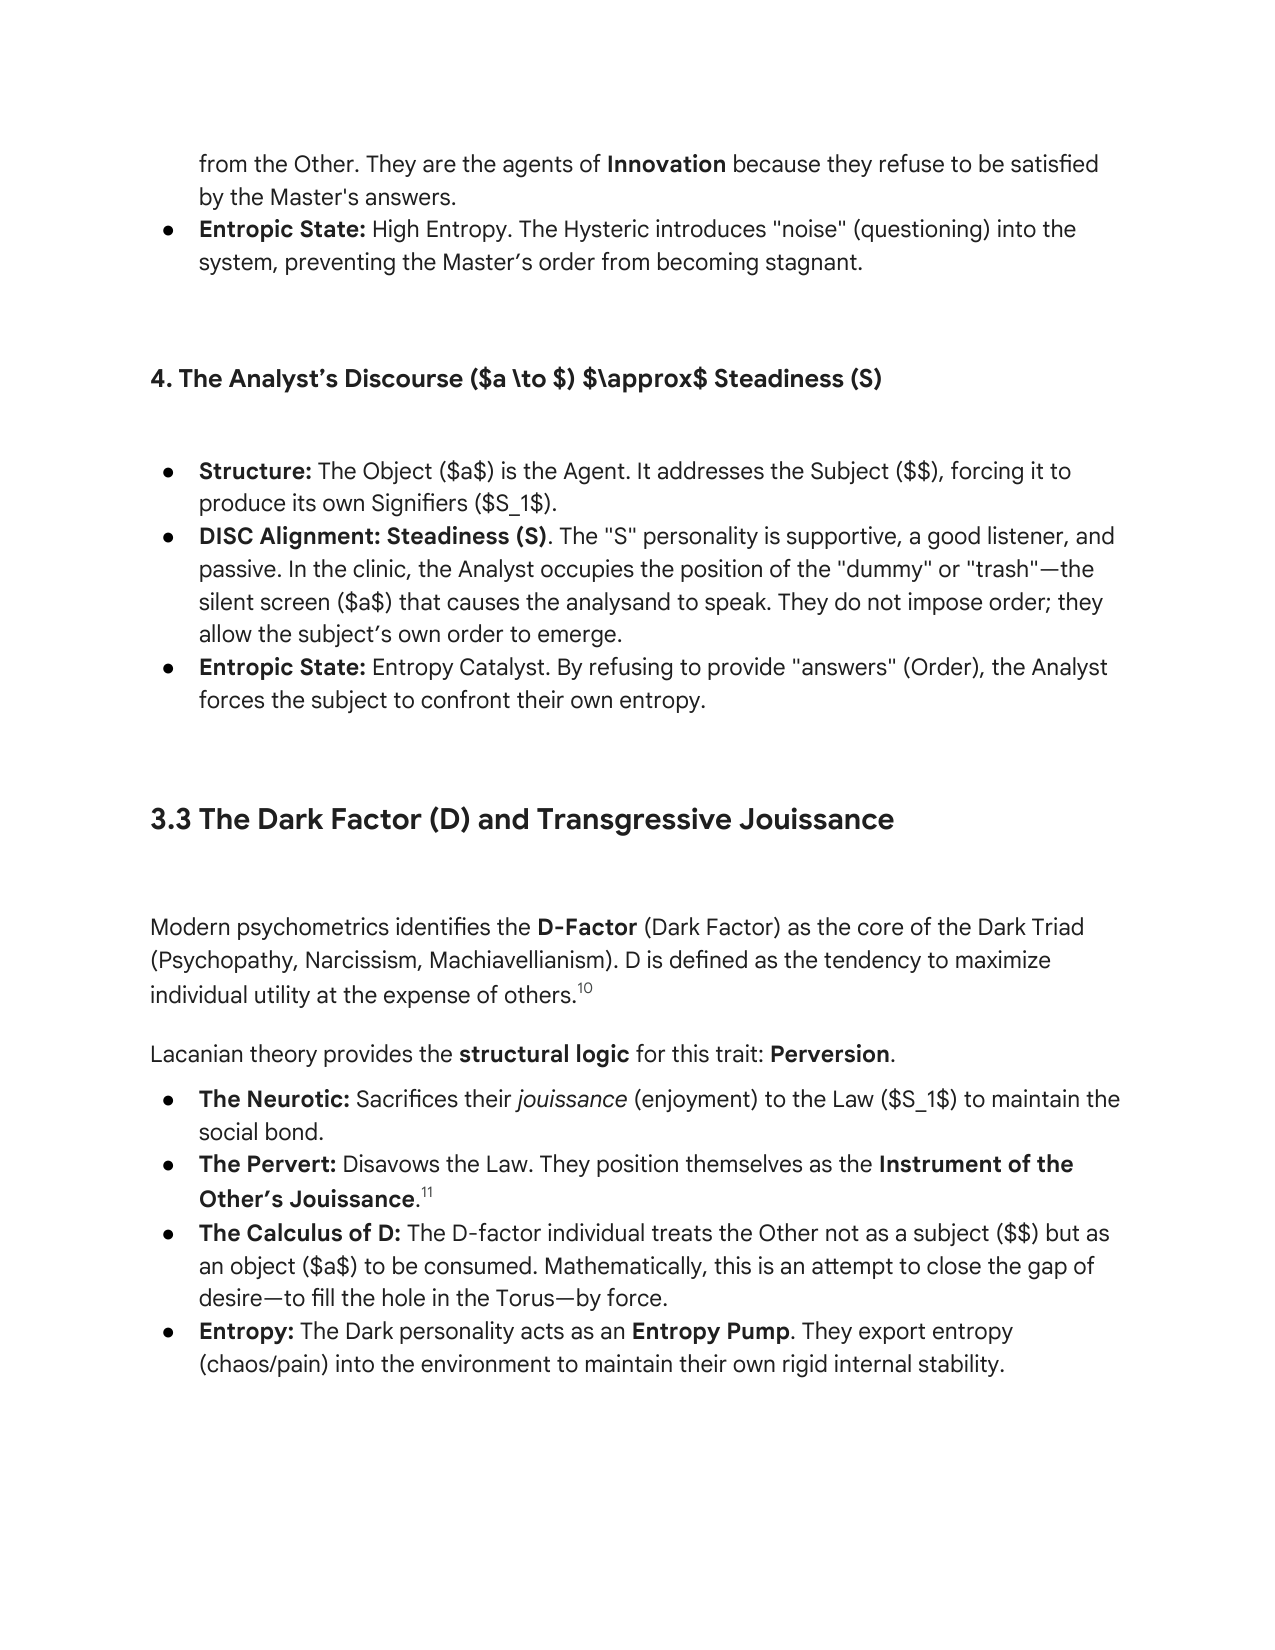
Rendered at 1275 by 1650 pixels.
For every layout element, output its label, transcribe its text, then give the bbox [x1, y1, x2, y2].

list Entropy: The Dark personality acts as an Entropy Pump. They export entropy (chaos/pain) into the environment to maintain their own rigid internal stability. [161, 1317, 1125, 1379]
list DISC Alignment: Steadiness (S). The "S" personality is supportive, a good listener, and passive. In the clinic, the Analyst occupies the position of the "dummy" or "trash"—the silent screen ($a$) that causes the analysand to speak. They do not impose order; they allow the subject’s own order to emerge. [161, 522, 1125, 649]
list Entropic State: High Entropy. The Hysteric introduces "noise" (questioning) into the system, preventing the Master’s order from becoming stagnant. [161, 215, 1125, 277]
list Structure: The Object ($a$) is the Agent. It addresses the Subject ($$), forcing it to produce its own Signifiers ($S_1$). [161, 457, 1125, 518]
subtitle 3.3 The Dark Factor (D) and Transgressive Jouissance [150, 801, 1125, 838]
list The Pervert: Disavows the Law. They position themselves as the Instrument of the Other’s Jouissance.11 [161, 1150, 1125, 1215]
list The Neurotic: Sacrifices their jouissance (enjoyment) to the Law ($S_1$) to maintain the social bond. [161, 1085, 1125, 1146]
list Entropic State: Entropy Catalyst. By refusing to provide "answers" (Order), the Analyst forces the subject to confront their own entropy. [161, 653, 1125, 715]
text Lacanian theory provides the structural logic for this trait: Perversion. [150, 1040, 1125, 1068]
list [161, 150, 1125, 211]
list The Calculus of D: The D-factor individual treats the Other not as a subject ($$) but as an object ($a$) to be consumed. Mathematically, this is an attempt to close the gap of desire—to fill the hole in the Torus—by force. [161, 1219, 1125, 1313]
subtitle 4. The Analyst’s Discourse ($a \to $) $\approx$ Steadiness (S) [150, 363, 1125, 395]
text Modern psychometrics identifies the D-Factor (Dark Factor) as the core of the Dark Triad (Psychopathy, Narcissism, Machiavellianism). D is defined as the tendency to maximize individual utility at the expense of others.10 [150, 913, 1125, 1010]
